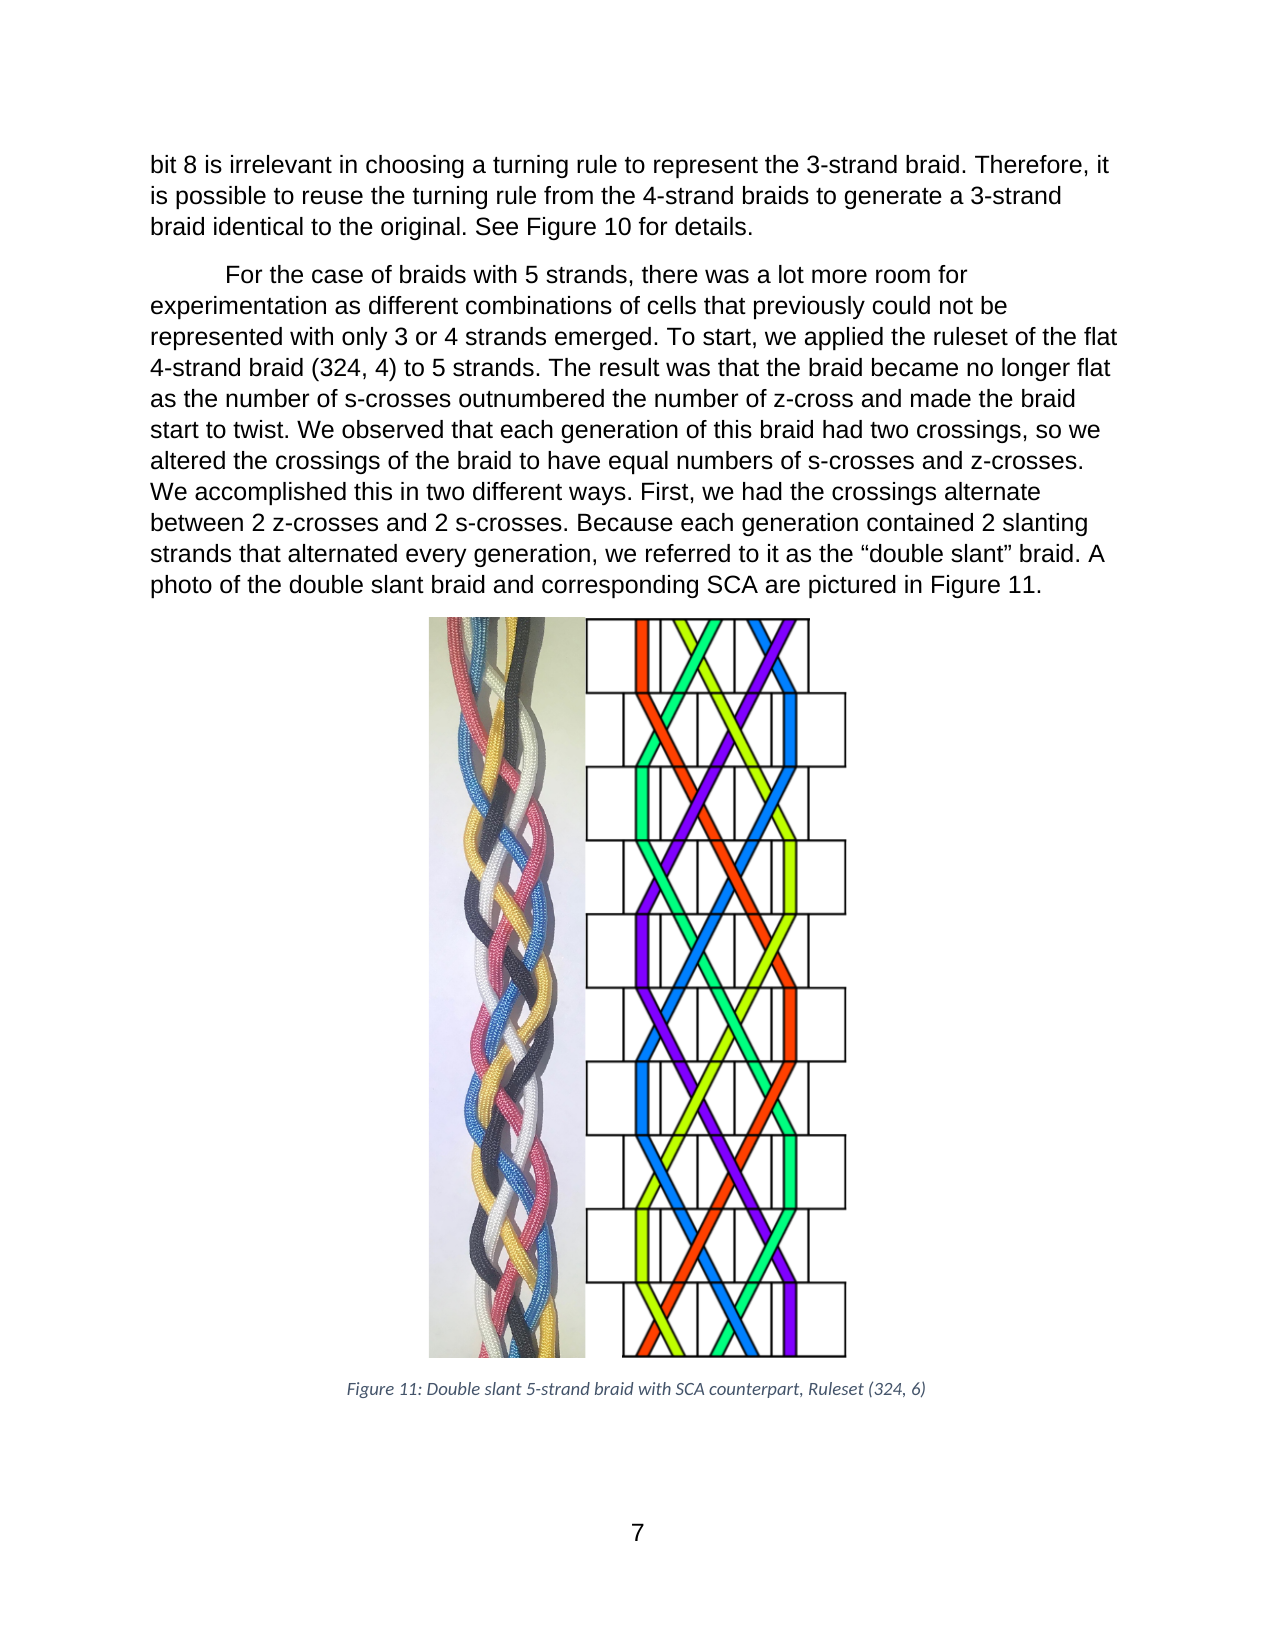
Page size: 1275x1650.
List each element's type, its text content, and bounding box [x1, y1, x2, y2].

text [150, 150, 1125, 241]
text Figure 11: Double slant 5-strand braid with SCA counterpart, Ruleset (324, 6) [150, 1377, 1125, 1400]
picture [428, 617, 847, 1358]
text For the case of braids with 5 strands, there was a lot more room for experimentation as different combinations of cells that previously could not be represented with only 3 or 4 strands emerged. To start, we applied the ruleset of the flat 4-strand braid (324, 4) to 5 strands. The result was that the braid became no longer flat as the number of s-crosses outnumbered the number of z-cross and made the braid start to twist. We observed that each generation of this braid had two crossings, so we altered the crossings of the braid to have equal numbers of s-crosses and z-crosses. We accomplished this in two different ways. First, we had the crossings alternate between 2 z-crosses and 2 s-crosses. Because each generation contained 2 slanting strands that alternated every generation, we referred to it as the “double slant” braid. A photo of the double slant braid and corresponding SCA are pictured in Figure 11. [150, 260, 1125, 599]
